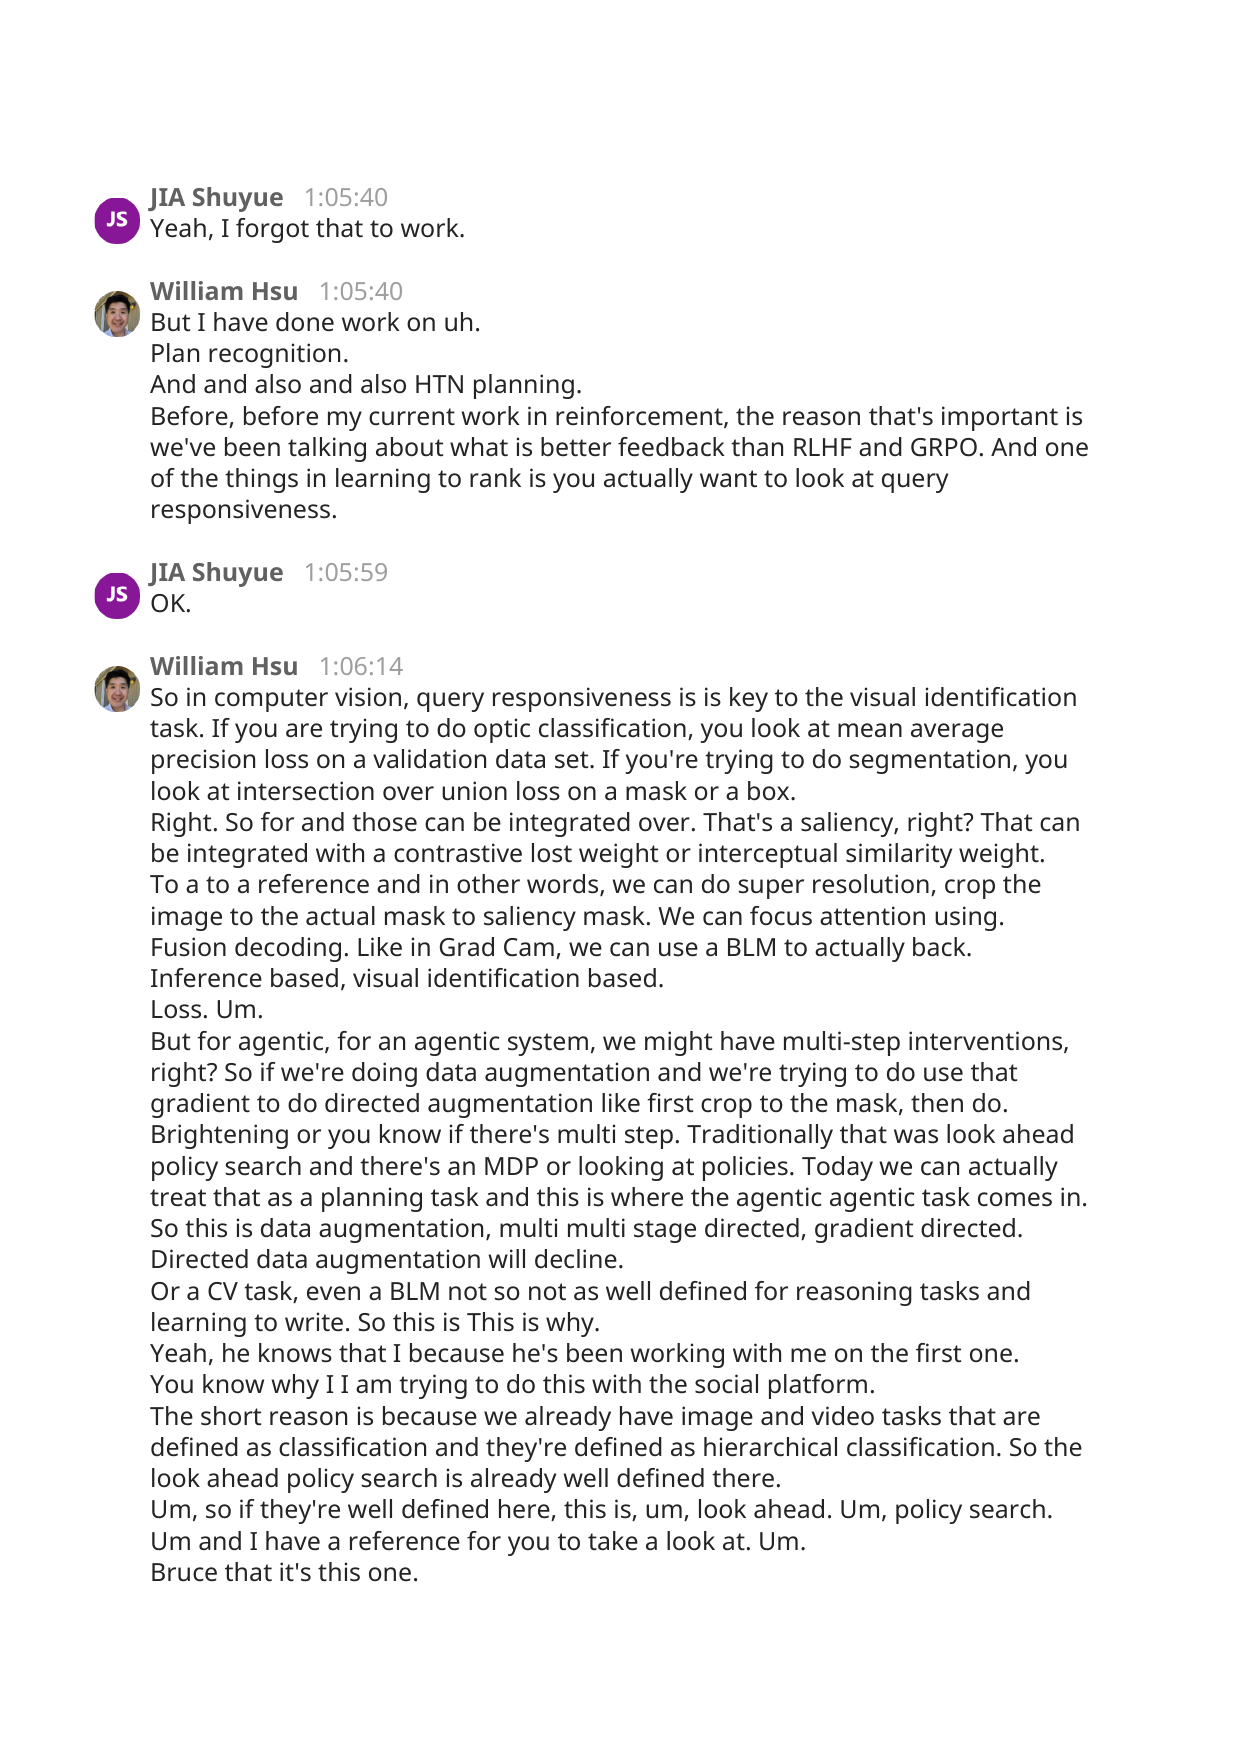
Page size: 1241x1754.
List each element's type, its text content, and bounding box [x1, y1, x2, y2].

text William Hsu 1:05:40 But I have done work on uh. Plan recognition. And and also and also HTN planning. Before, before my current work in reinforcement, the reason that's important is we've been talking about what is better feedback than RLHF and GRPO. And one of the things in learning to rank is you actually want to look at query responsiveness. [150, 244, 1090, 525]
picture [94, 573, 140, 619]
text JIA Shuyue 1:05:59 OK. [150, 525, 1090, 619]
text JIA Shuyue 1:05:40 Yeah, I forgot that to work. [150, 150, 1090, 244]
picture [94, 198, 140, 244]
picture [94, 291, 140, 337]
picture [94, 666, 140, 712]
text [150, 619, 1090, 1587]
